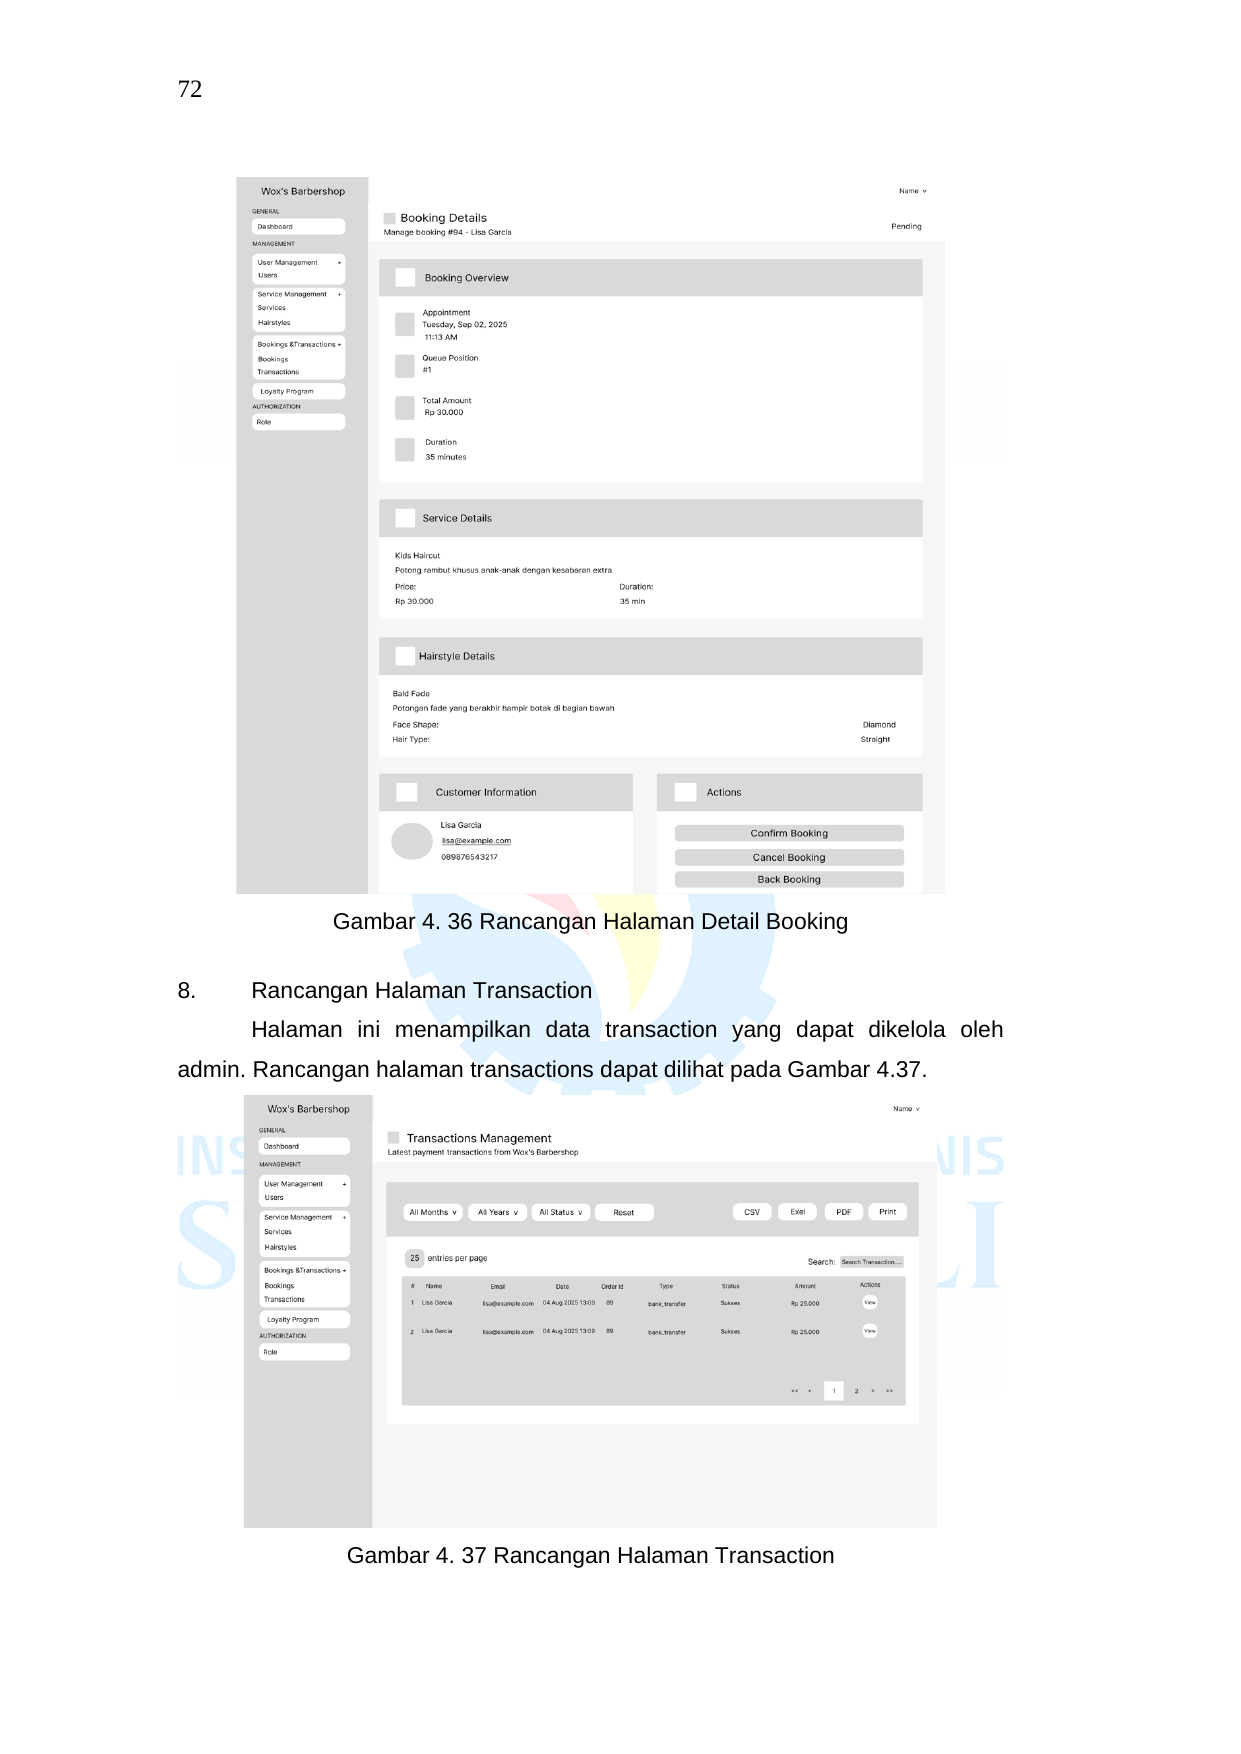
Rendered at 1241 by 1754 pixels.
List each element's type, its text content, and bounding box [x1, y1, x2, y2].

list Rancangan Halaman Transaction [177, 977, 1004, 1003]
picture [243, 1095, 938, 1528]
picture [236, 177, 945, 894]
text Gambar 4. 37 Rancangan Halaman Transaction [177, 1542, 1004, 1568]
text Gambar 4. 36 Rancangan Halaman Detail Booking [177, 908, 1004, 935]
text Halaman ini menampilkan data transaction yang dapat dikelola oleh admin. Rancangan halaman transactions dapat dilihat pada Gambar 4.37. [177, 1016, 1004, 1082]
